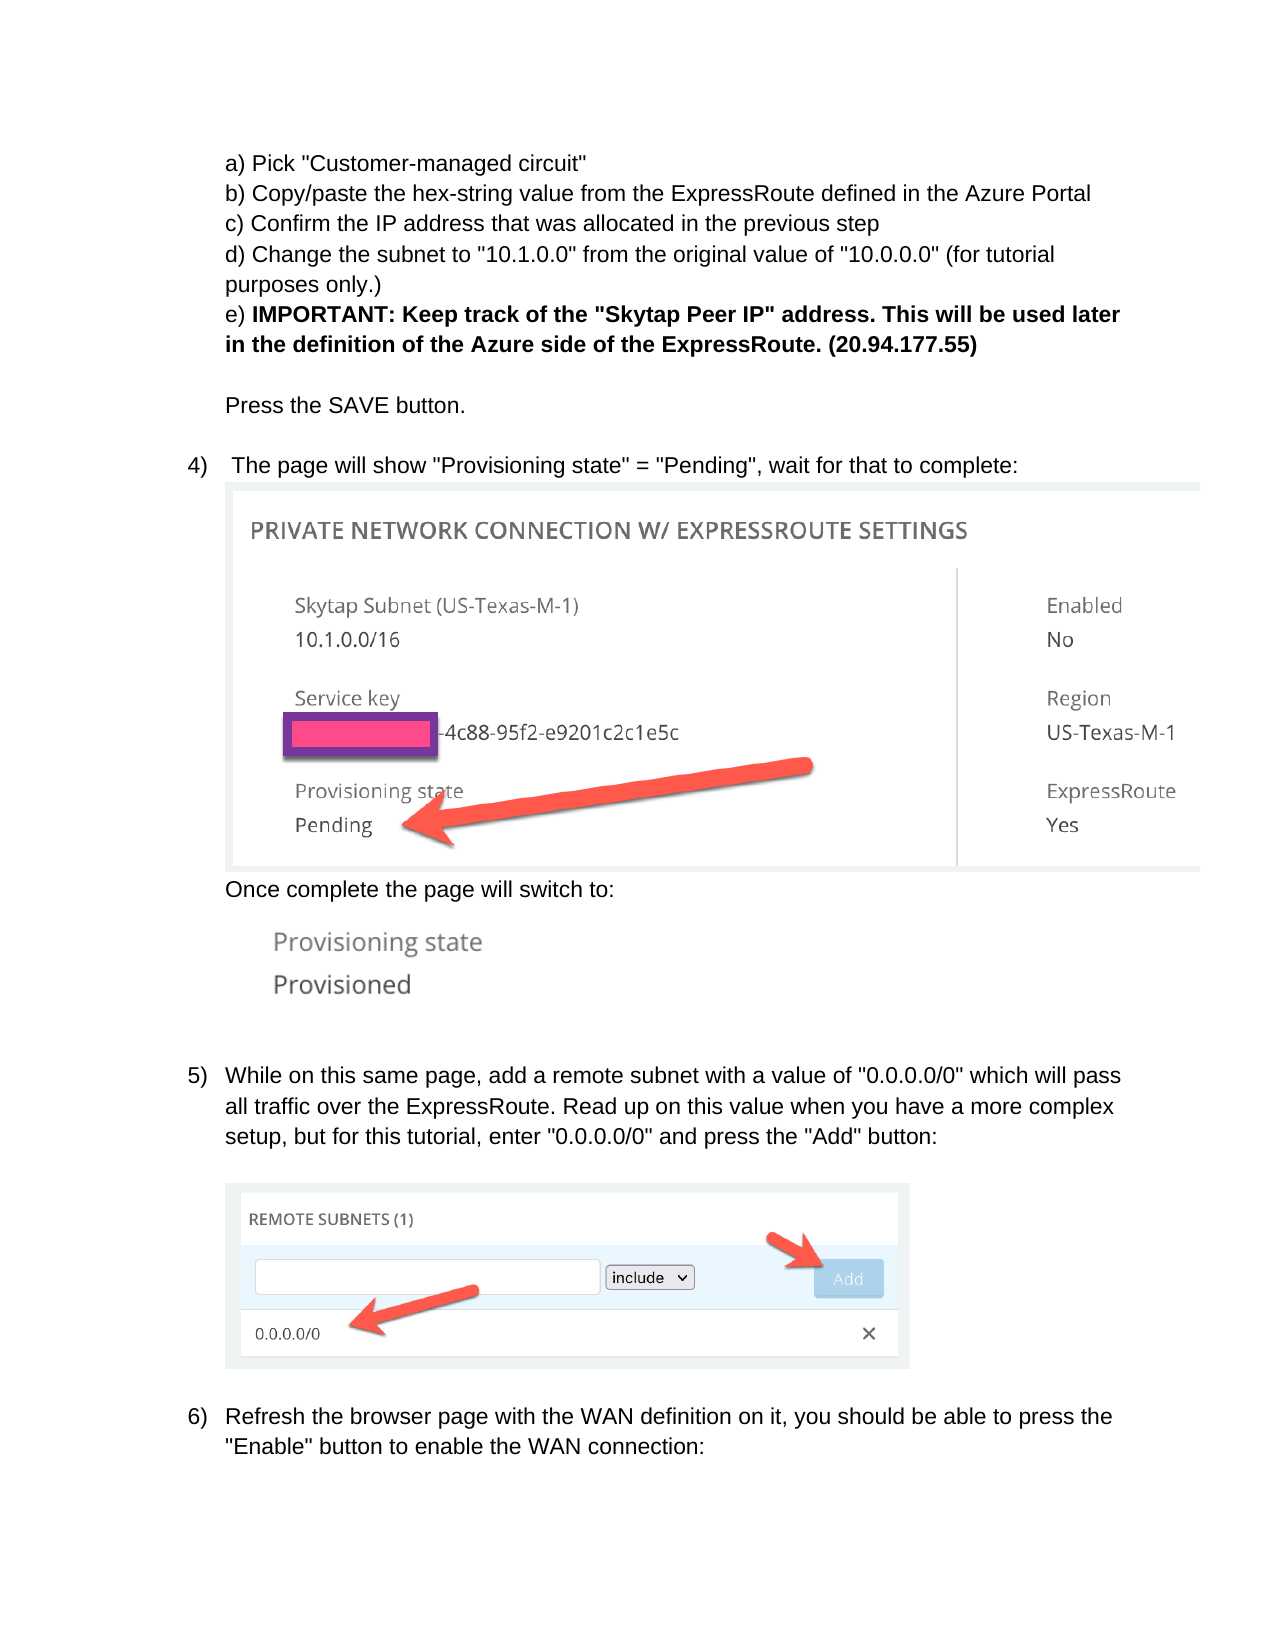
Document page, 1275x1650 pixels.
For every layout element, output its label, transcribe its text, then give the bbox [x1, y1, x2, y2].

picture [225, 906, 525, 1029]
text e) IMPORTANT: Keep track of the "Skytap Peer IP" address. This will be used later in the definition of the Azure side of the ExpressRoute. (20.94.177.55) Press the SAVE button. [225, 301, 1125, 448]
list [187, 150, 1125, 297]
picture [225, 482, 1200, 872]
list Refresh the browser page with the WAN definition on it, you should be able to press the "Enable" button to enable the WAN connection: [187, 1403, 1125, 1459]
picture [225, 1183, 910, 1369]
